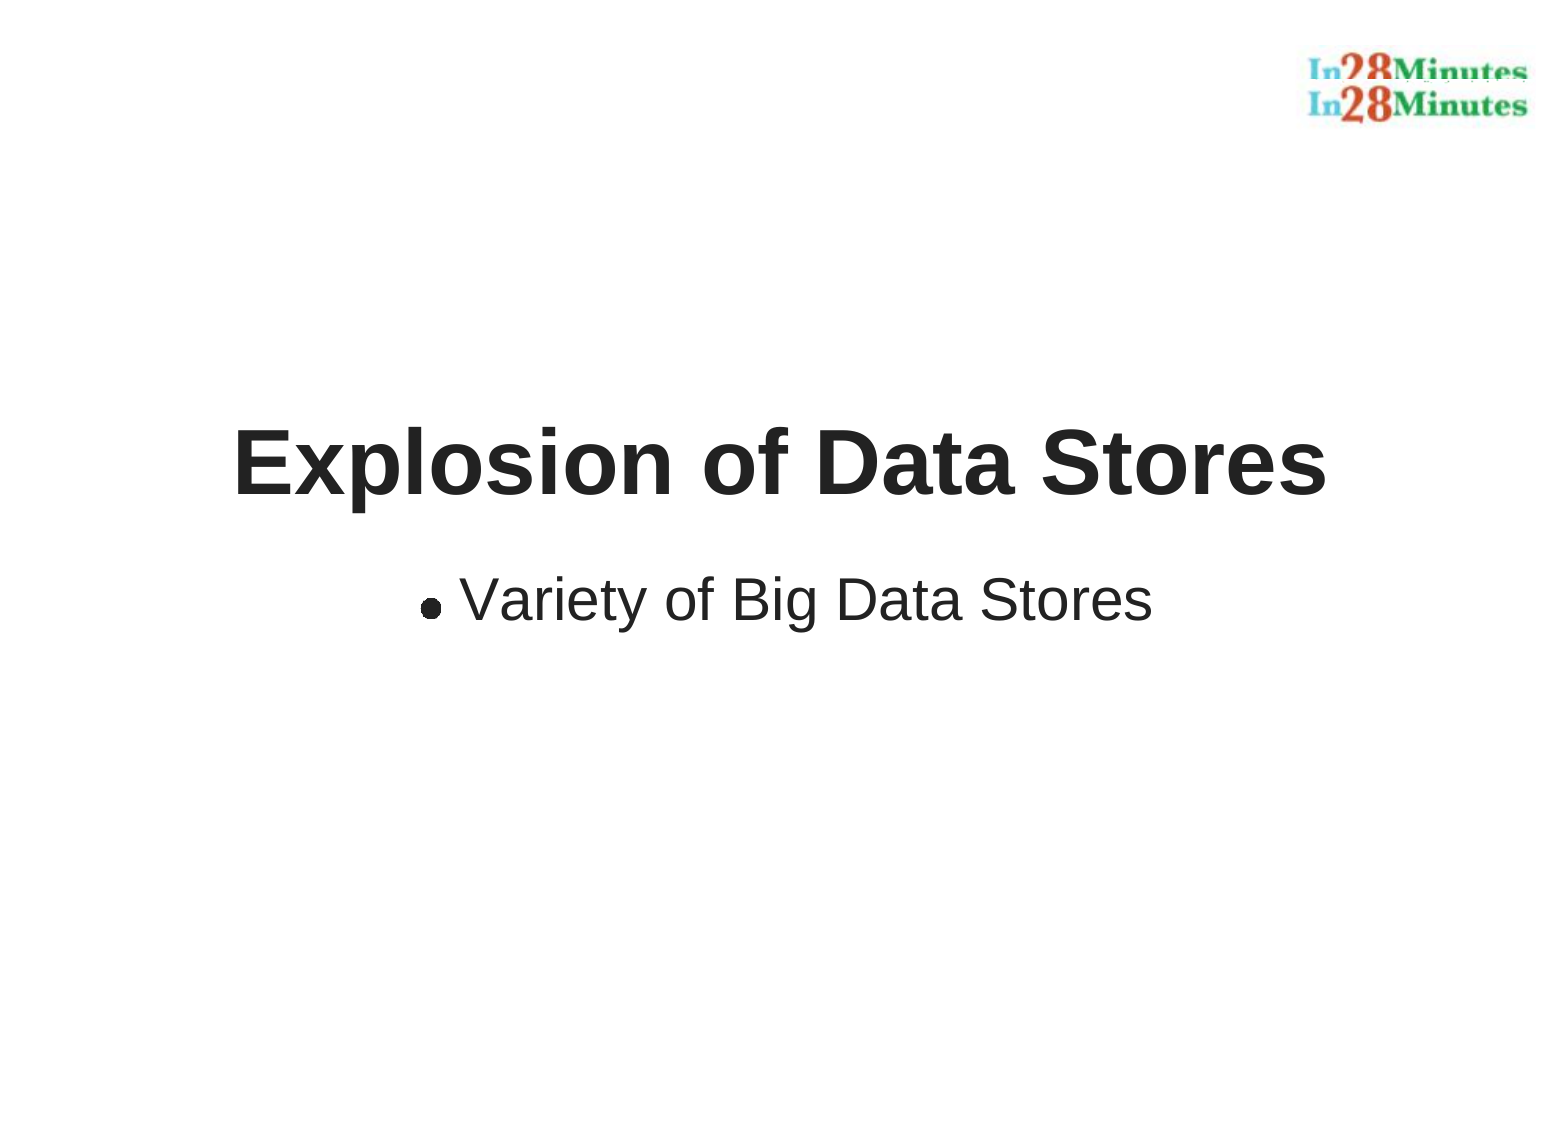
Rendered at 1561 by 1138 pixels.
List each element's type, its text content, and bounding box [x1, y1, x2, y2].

picture [418, 596, 443, 621]
text Explosion of Data Stores [73, 407, 1489, 514]
picture [1272, 45, 1536, 212]
text Variety of Big Data Stores [73, 564, 1500, 633]
